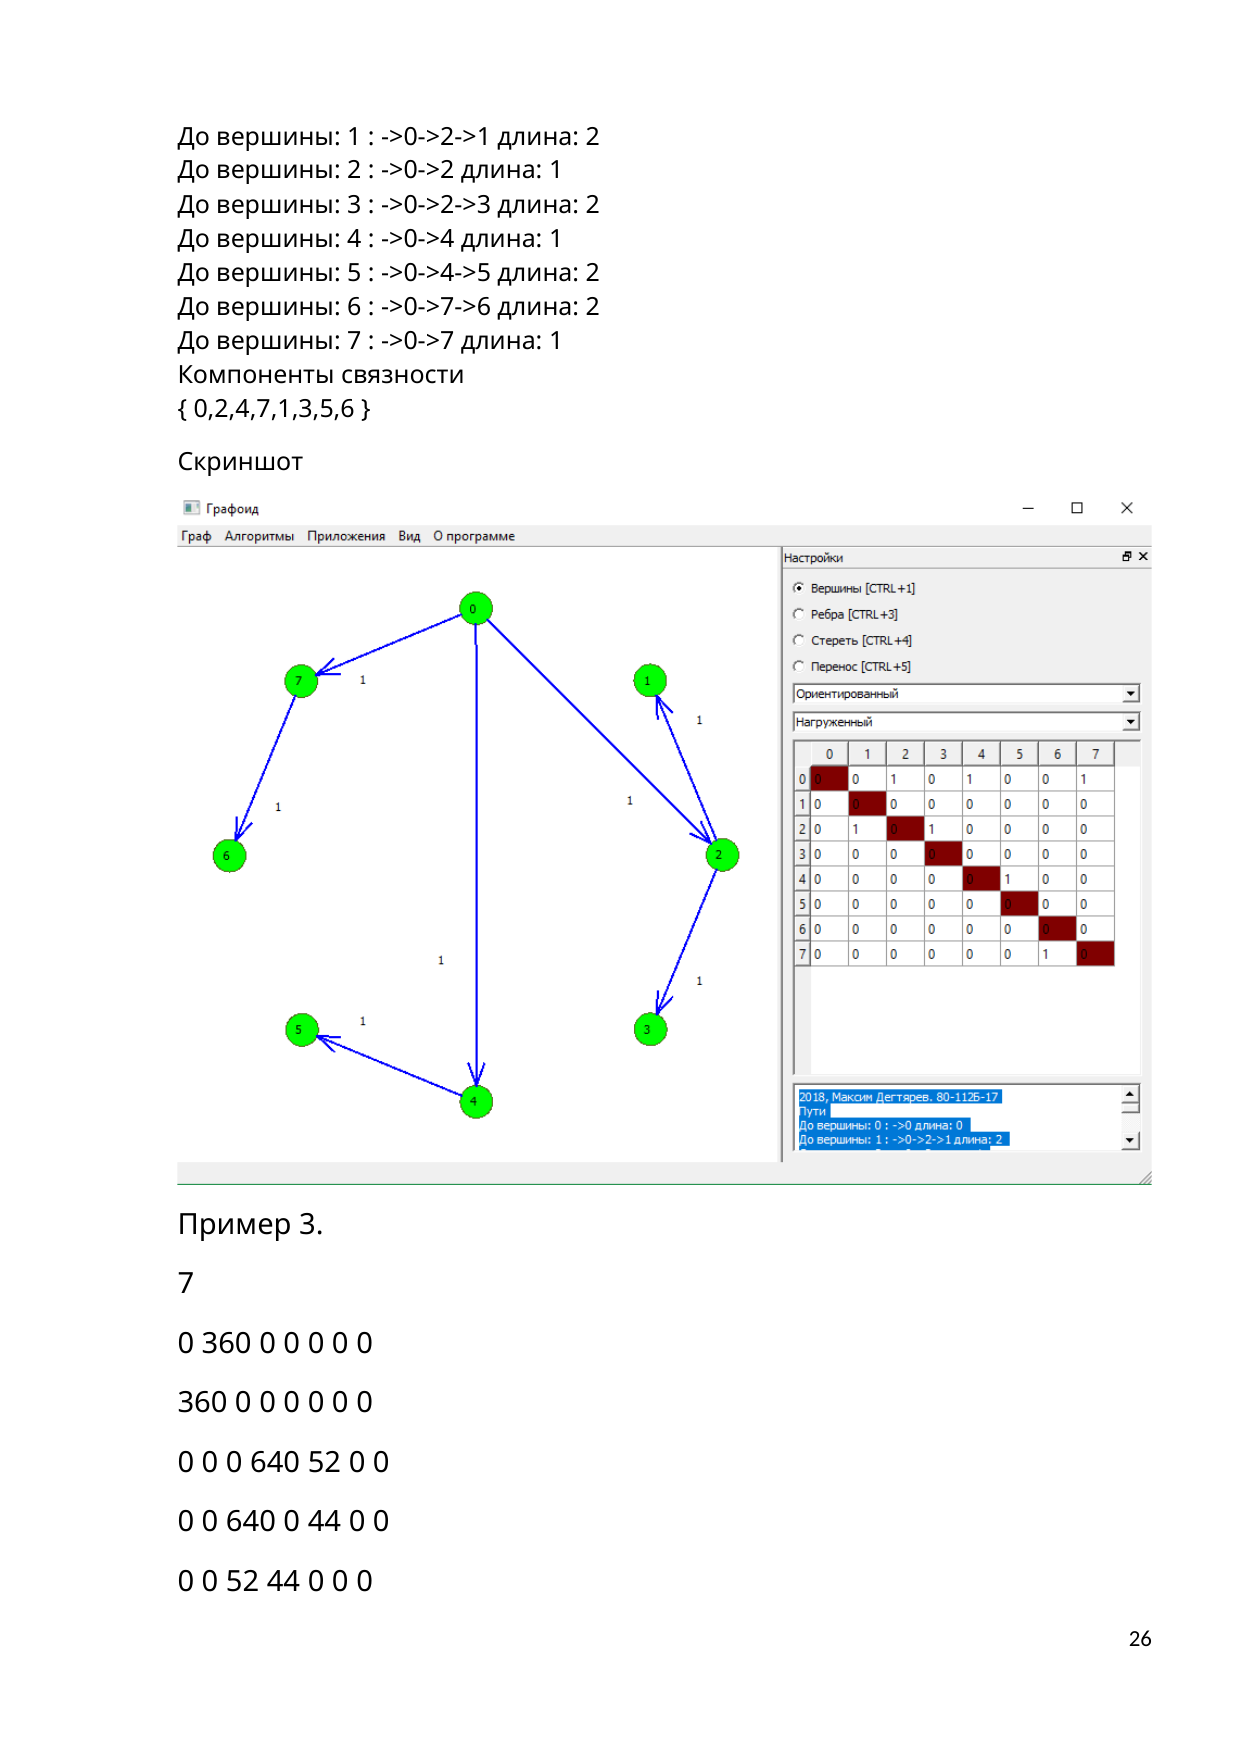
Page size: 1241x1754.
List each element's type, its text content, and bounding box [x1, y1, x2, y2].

text До вершины: 2 : ->0->2 длина: 1 [177, 152, 1152, 186]
picture [177, 497, 1152, 1185]
text 360 0 0 0 0 0 0 [177, 1382, 1152, 1421]
text 0 0 0 640 52 0 0 [177, 1441, 1152, 1481]
text 7 [177, 1263, 1152, 1302]
text Компоненты связности [177, 357, 1152, 391]
text До вершины: 3 : ->0->2->3 длина: 2 [177, 186, 1152, 220]
text До вершины: 5 : ->0->4->5 длина: 2 [177, 254, 1152, 288]
text Скриншот [177, 444, 1152, 478]
text До вершины: 1 : ->0->2->1 длина: 2 [177, 118, 1152, 152]
text До вершины: 4 : ->0->4 длина: 1 [177, 220, 1152, 254]
text 0 0 640 0 44 0 0 [177, 1501, 1152, 1540]
text 0 360 0 0 0 0 0 [177, 1322, 1152, 1362]
text До вершины: 6 : ->0->7->6 длина: 2 [177, 288, 1152, 322]
text { 0,2,4,7,1,3,5,6 } [177, 391, 1152, 425]
text Пример 3. [177, 1203, 1152, 1243]
text До вершины: 7 : ->0->7 длина: 1 [177, 322, 1152, 357]
text 0 0 52 44 0 0 0 [177, 1560, 1152, 1600]
